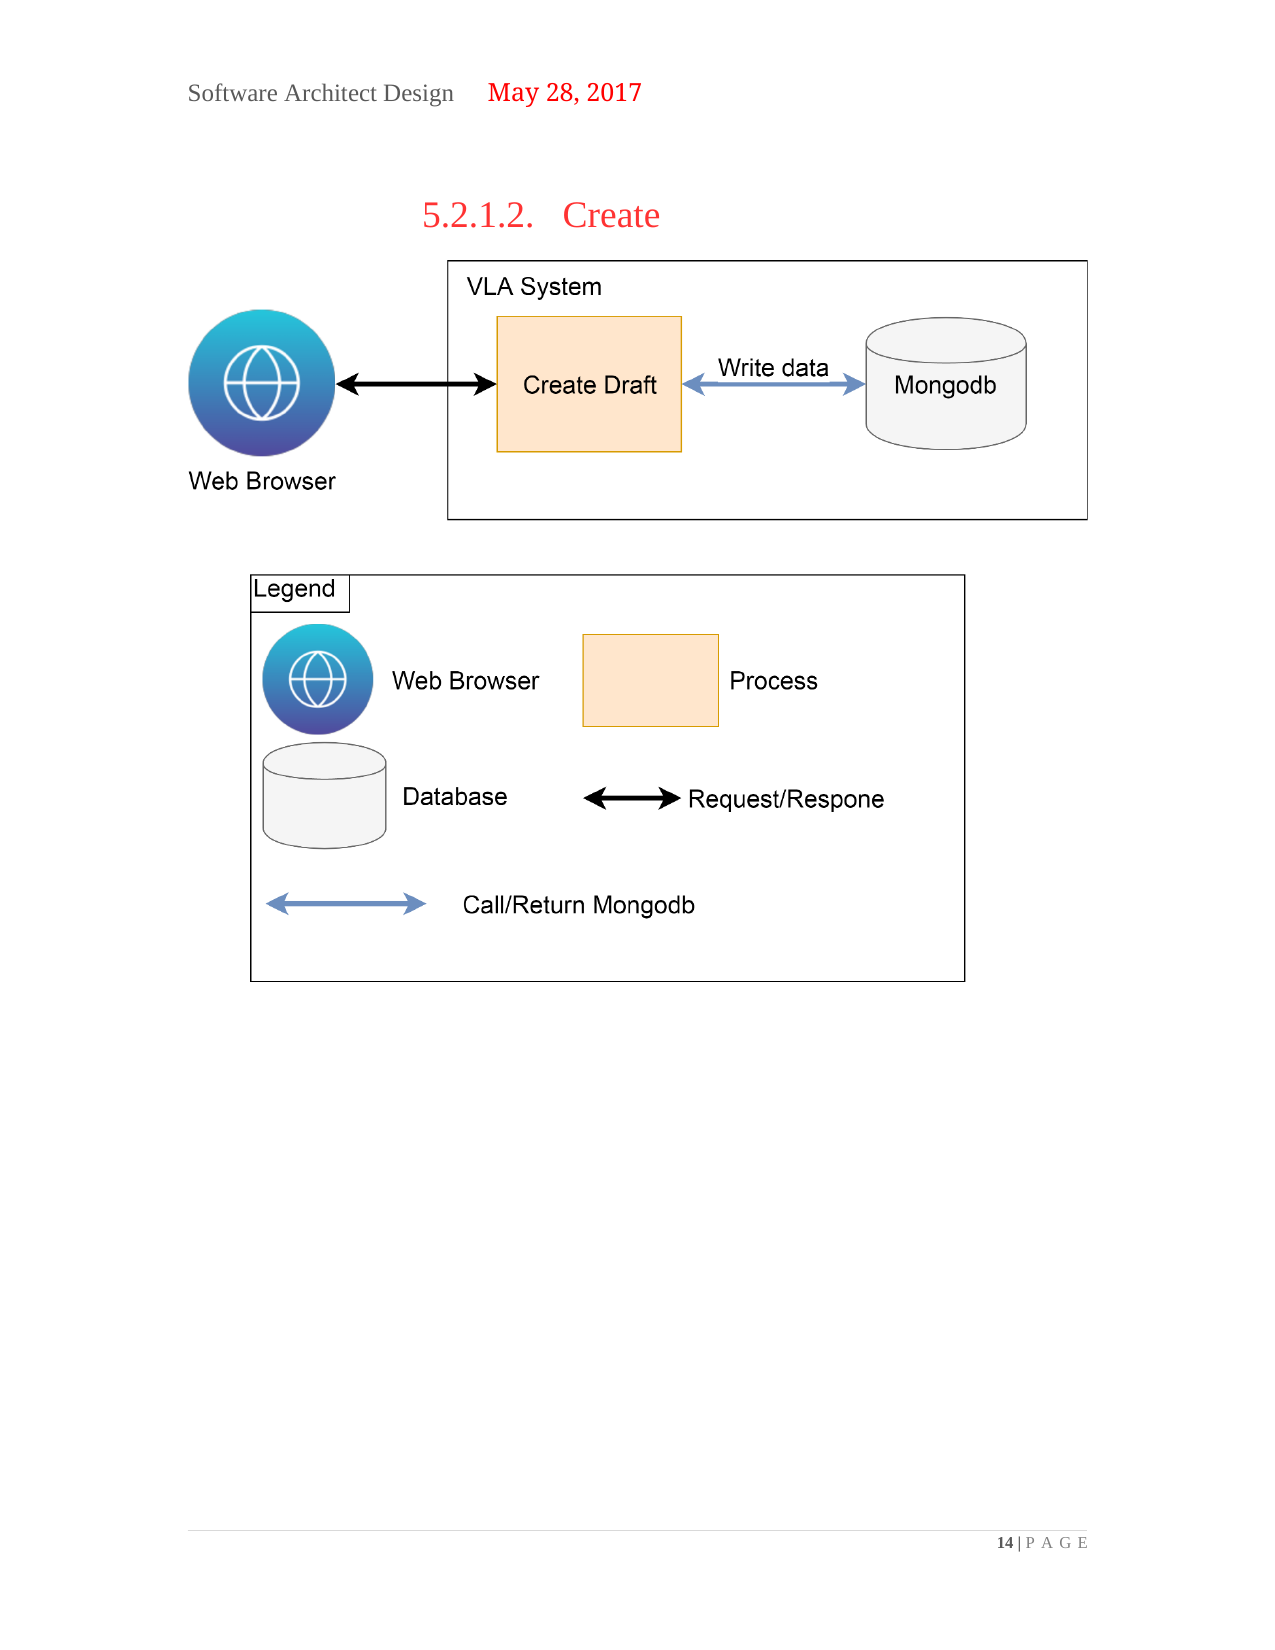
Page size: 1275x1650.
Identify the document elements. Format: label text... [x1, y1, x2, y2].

list Create [422, 192, 1087, 236]
picture [187, 260, 1088, 982]
